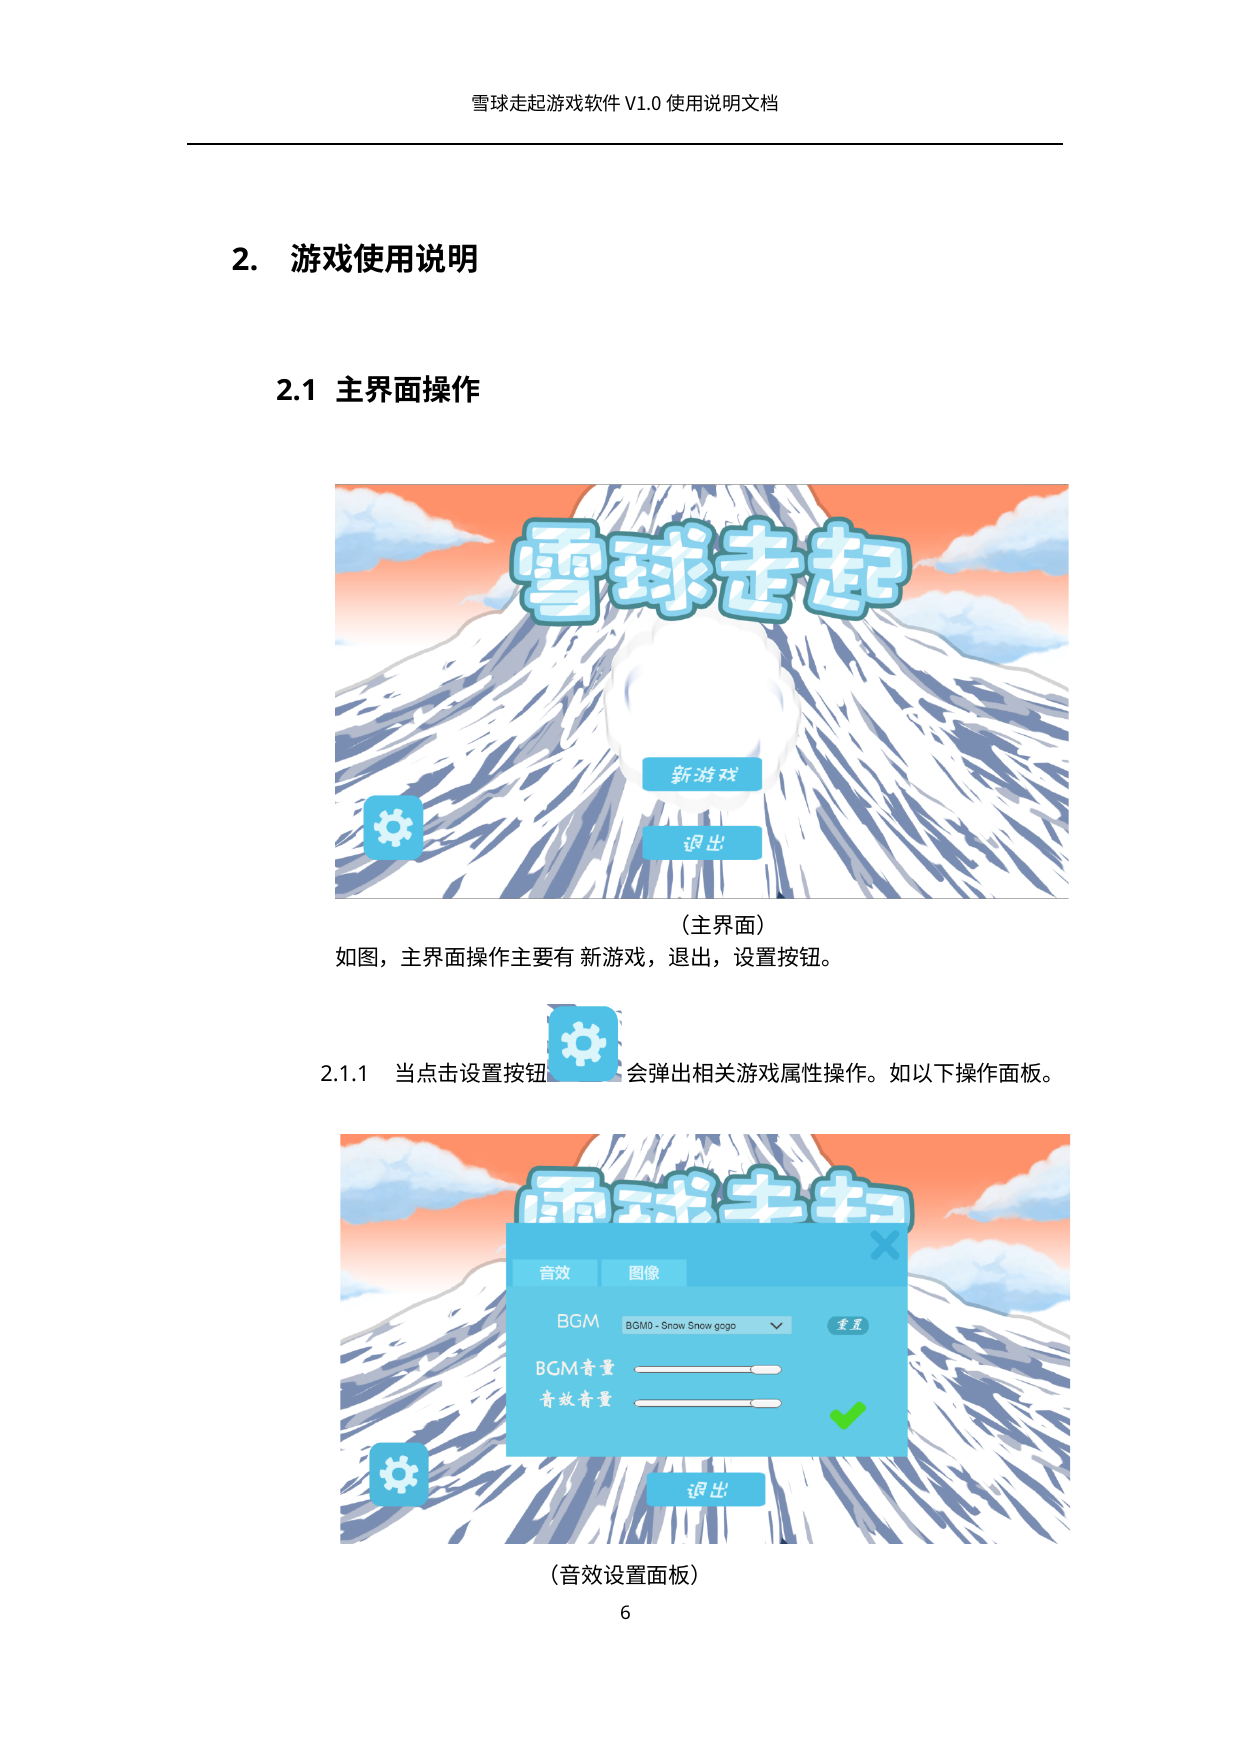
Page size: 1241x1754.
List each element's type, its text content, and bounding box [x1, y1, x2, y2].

list 游戏使用说明 [231, 225, 1063, 290]
list 如图，主界面操作主要有 新游戏，退出，设置按钮。 [335, 940, 1063, 972]
text （音效设置面板） [187, 1557, 1063, 1590]
picture [340, 1134, 1071, 1544]
list （主界面） [335, 907, 1063, 940]
list 当点击设置按钮 会弹出相关游戏属性操作。如以下操作面板。 [320, 1005, 1063, 1102]
picture [335, 484, 1069, 899]
list 主界面操作 [276, 355, 1063, 420]
picture [547, 1004, 622, 1082]
